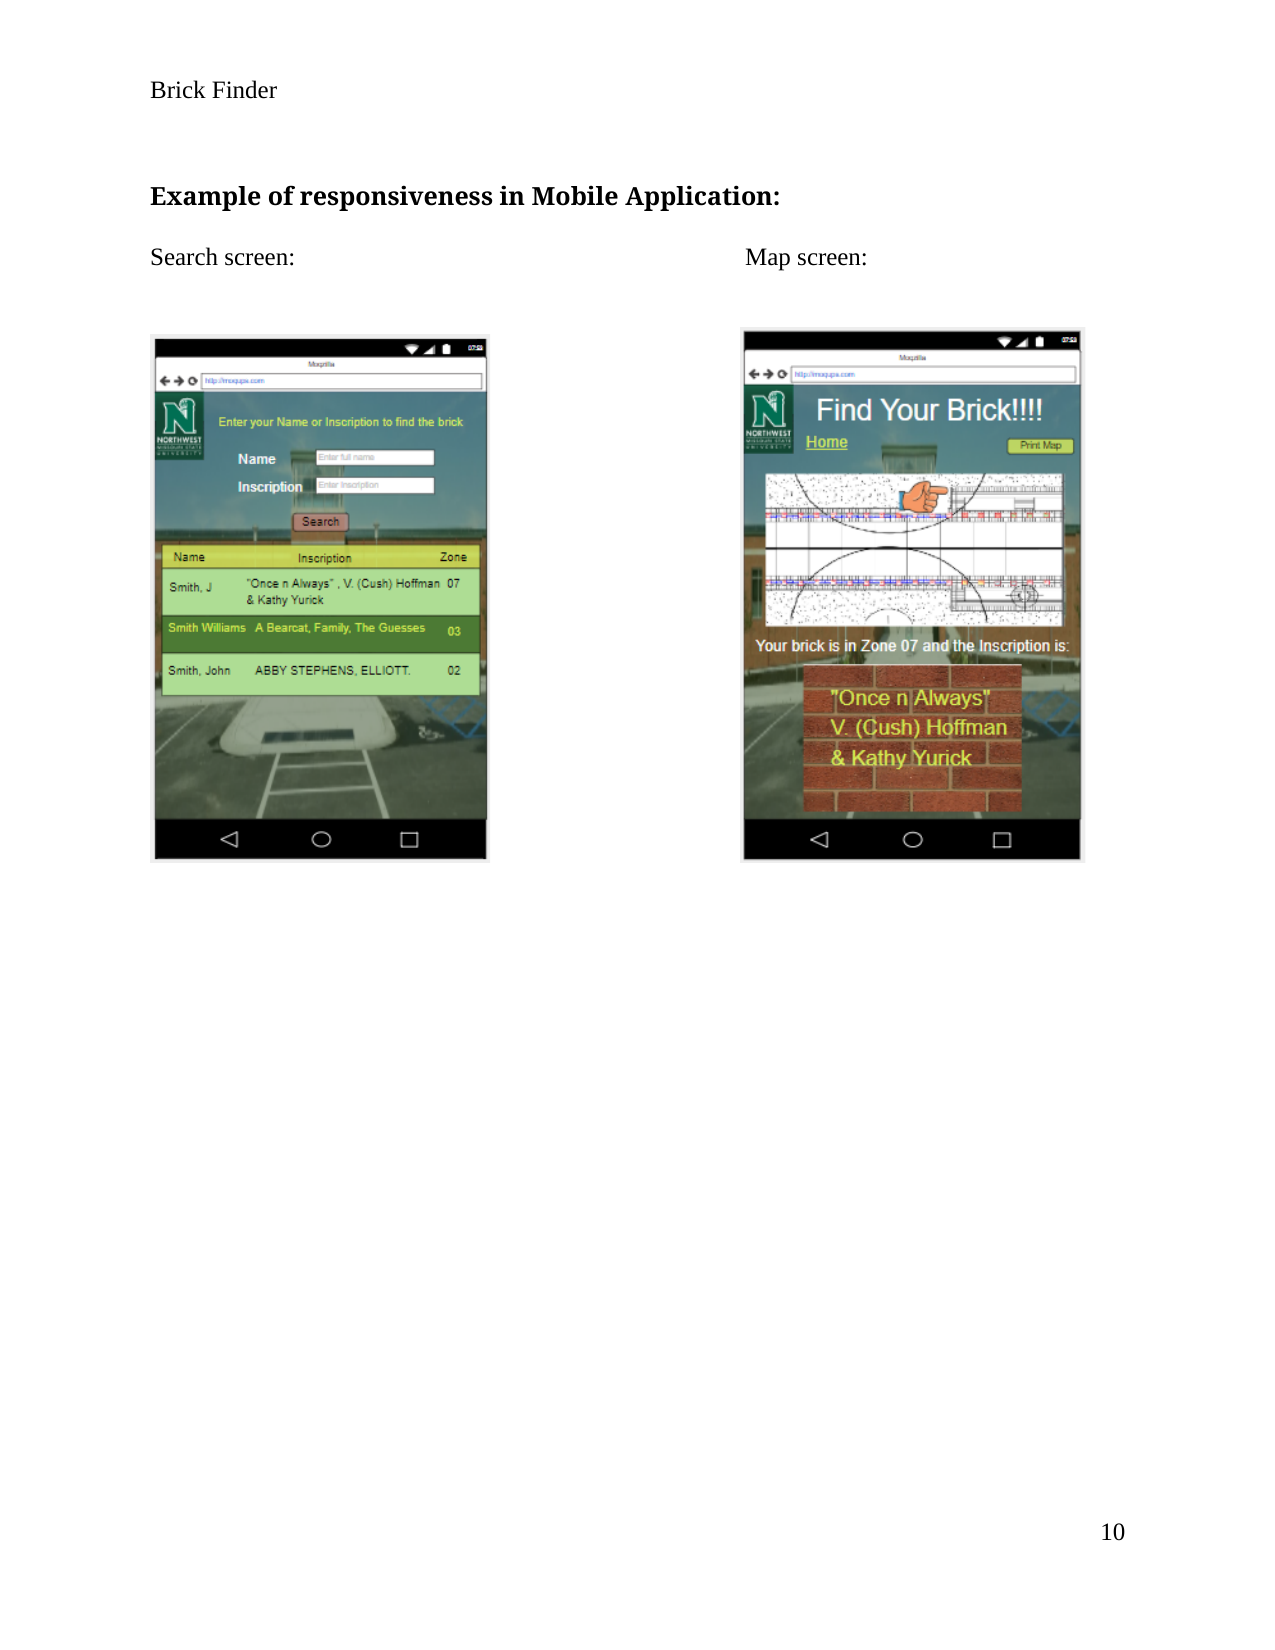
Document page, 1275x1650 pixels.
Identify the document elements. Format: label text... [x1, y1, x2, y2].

text Search screen: Map screen: [150, 242, 1125, 270]
picture [150, 334, 490, 863]
text Example of responsiveness in Mobile Application: [150, 179, 1125, 213]
picture [740, 327, 1086, 863]
